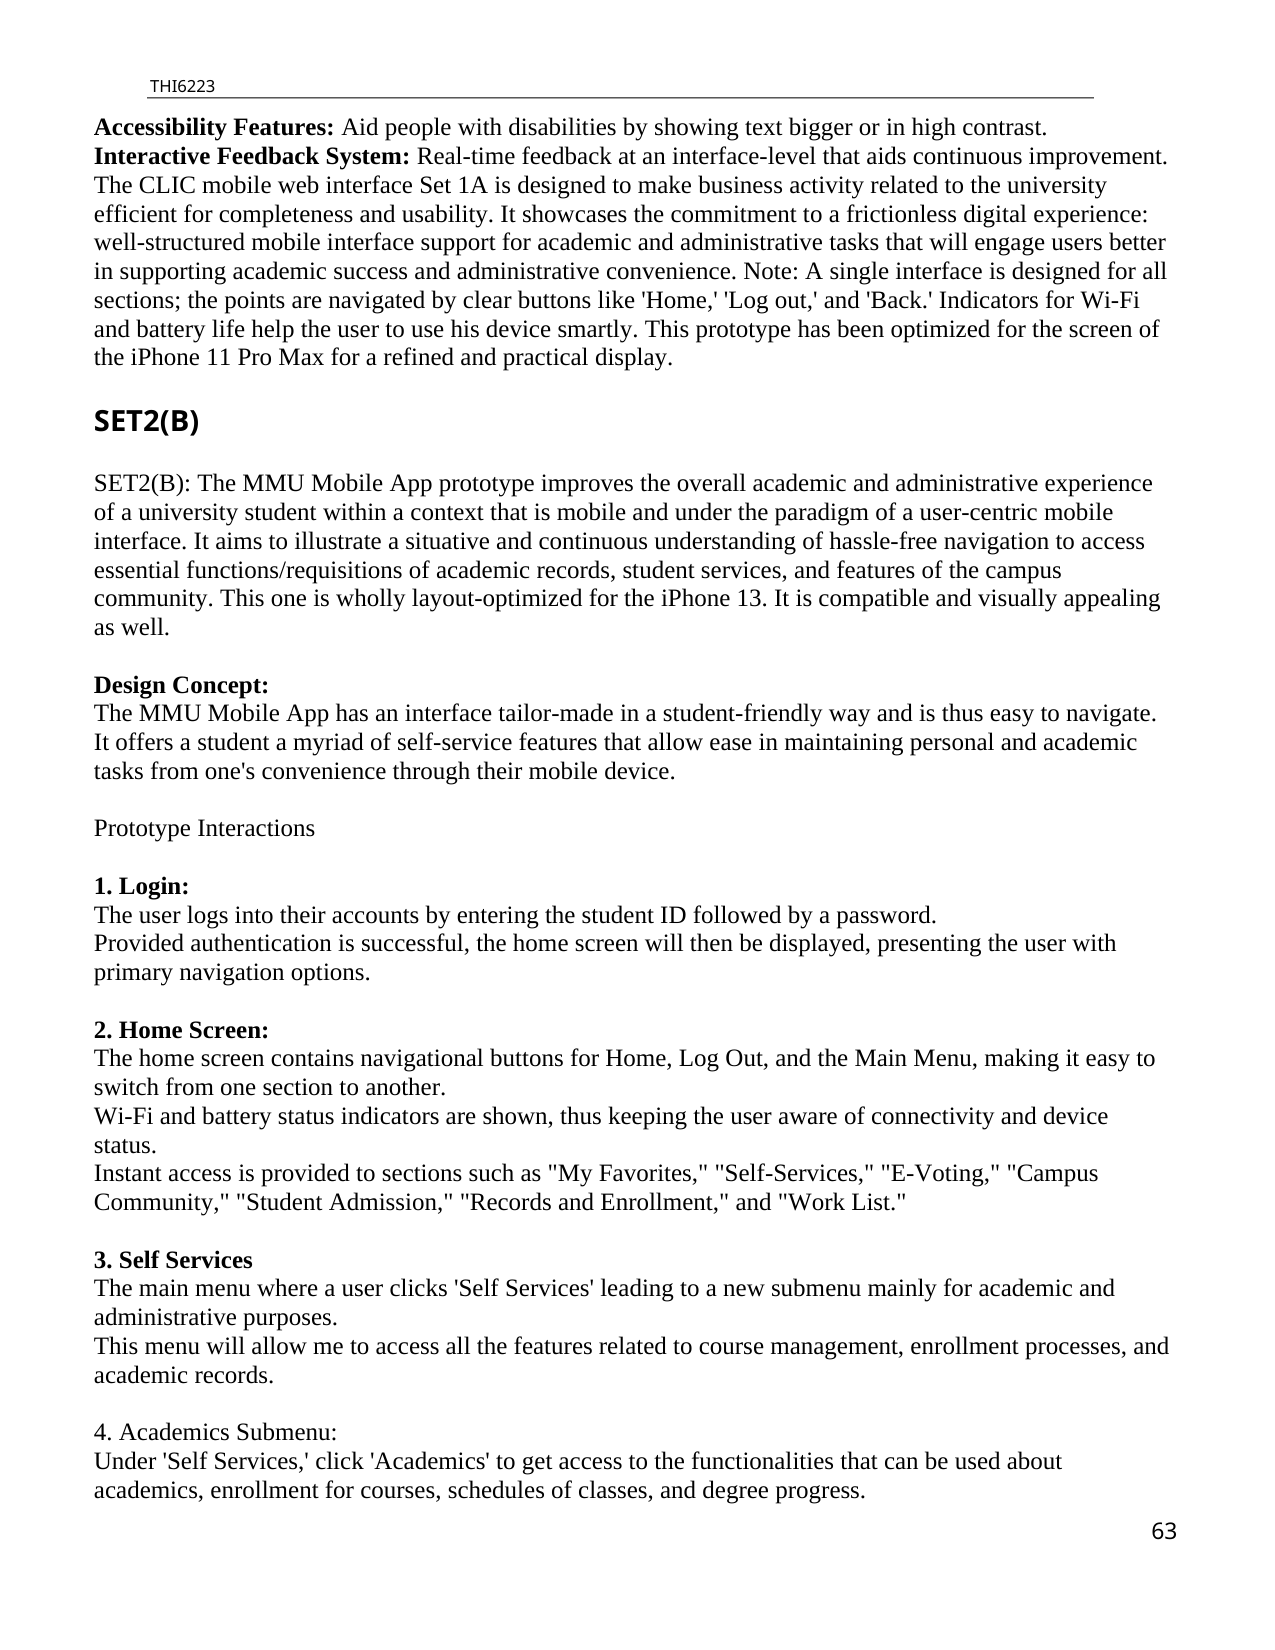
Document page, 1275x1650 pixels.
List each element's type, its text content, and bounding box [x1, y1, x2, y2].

text Provided authentication is successful, the home screen will then be displayed, presenting the user with primary navigation options. [94, 928, 1177, 986]
text 1. Login: [94, 871, 1177, 900]
text The user logs into their accounts by entering the student ID followed by a password. [94, 900, 1177, 928]
text The CLIC mobile web interface Set 1A is designed to make business activity related to the university efficient for completeness and usability. It showcases the commitment to a frictionless digital experience: well-structured mobile interface support for academic and administrative tasks that will engage users better in supporting academic success and administrative convenience. Note: A single interface is designed for all sections; the points are navigated by clear buttons like 'Home,' 'Log out,' and 'Back.' Indicators for Wi-Fi and battery life help the user to use his device smartly. This prototype has been optimized for the screen of the iPhone 11 Pro Max for a refined and practical display. [94, 170, 1177, 371]
text The home screen contains navigational buttons for Home, Log Out, and the Main Menu, making it easy to switch from one section to another. [94, 1043, 1177, 1101]
text 4. Academics Submenu: [94, 1417, 1177, 1446]
text SET2(B) [94, 400, 1177, 440]
text 3. Self Services [94, 1245, 1177, 1273]
text The main menu where a user clicks 'Self Services' leading to a new submenu mainly for academic and administrative purposes. [94, 1273, 1177, 1331]
text Interactive Feedback System: Real-time feedback at an interface-level that aids continuous improvement. [94, 141, 1177, 170]
text Instant access is provided to sections such as "My Favorites," "Self-Services," "E-Voting," "Campus Community," "Student Admission," "Records and Enrollment," and "Work List." [94, 1158, 1177, 1216]
text Wi-Fi and battery status indicators are shown, thus keeping the user aware of connectivity and device status. [94, 1101, 1177, 1158]
text This menu will allow me to access all the features related to course management, enrollment processes, and academic records. [94, 1331, 1177, 1388]
text Prototype Interactions [94, 813, 1177, 842]
text Under 'Self Services,' click 'Academics' to get access to the functionalities that can be used about academics, enrollment for courses, schedules of classes, and degree progress. [94, 1446, 1177, 1503]
text The MMU Mobile App has an interface tailor-made in a student-friendly way and is thus easy to navigate. It offers a student a myriad of self-service features that allow ease in maintaining personal and academic tasks from one's convenience through their mobile device. [94, 698, 1177, 785]
text Accessibility Features: Aid people with disabilities by showing text bigger or in high contrast. [94, 112, 1177, 141]
text SET2(B): The MMU Mobile App prototype improves the overall academic and administrative experience of a university student within a context that is mobile and under the paradigm of a user-centric mobile interface. It aims to illustrate a situative and continuous understanding of hassle-free navigation to access essential functions/requisitions of academic records, student services, and features of the campus community. This one is wholly layout-optimized for the iPhone 13. It is compatible and visually appealing as well. [94, 468, 1177, 641]
text 2. Home Screen: [94, 1015, 1177, 1043]
text Design Concept: [94, 670, 1177, 698]
